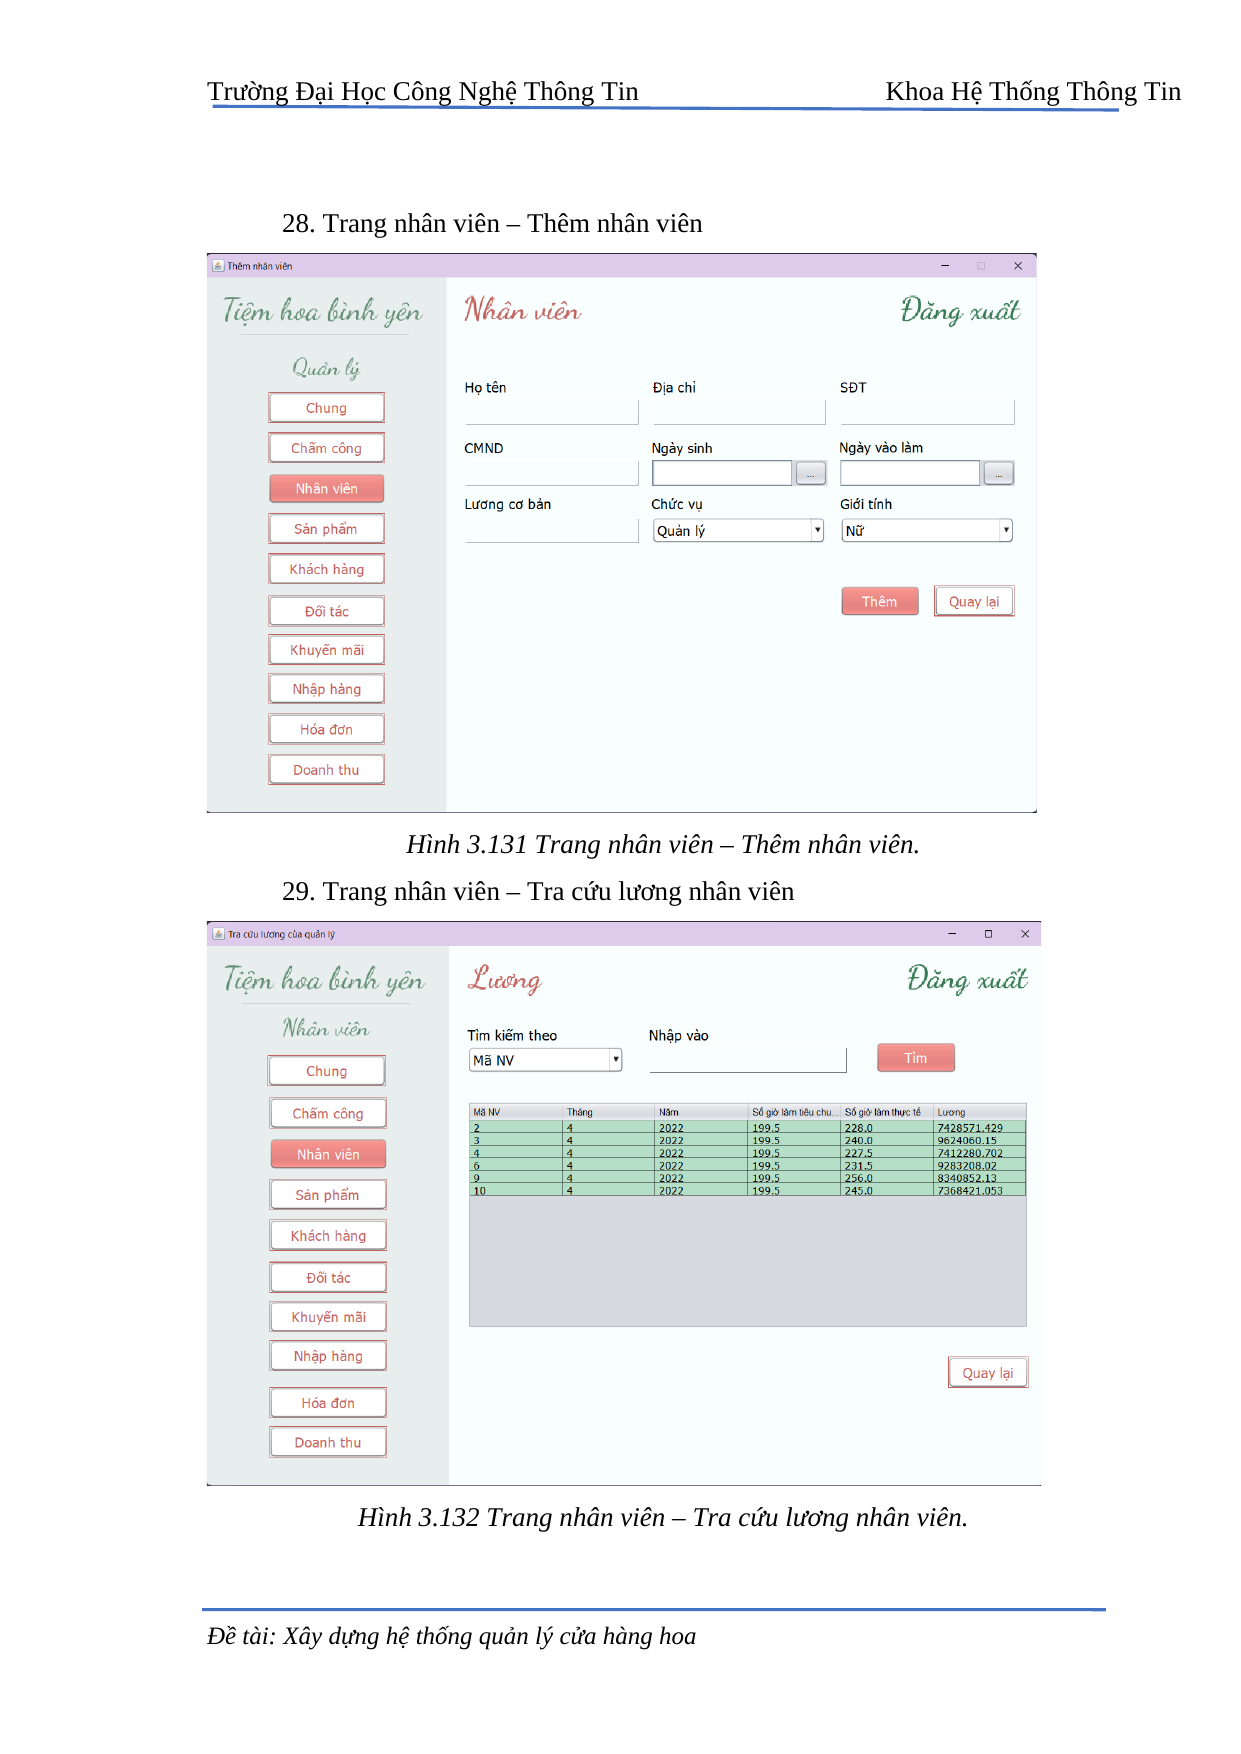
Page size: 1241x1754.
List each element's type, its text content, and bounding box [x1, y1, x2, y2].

text Hình 3.131 Trang nhân viên – Thêm nhân viên. [207, 828, 1122, 859]
picture [206, 921, 1042, 1486]
picture [206, 253, 1037, 813]
text 29. Trang nhân viên – Tra cứu lương nhân viên [207, 875, 1122, 906]
text 28. Trang nhân viên – Thêm nhân viên [207, 207, 1122, 238]
text Hình 3.132 Trang nhân viên – Tra cứu lương nhân viên. [207, 1501, 1122, 1532]
